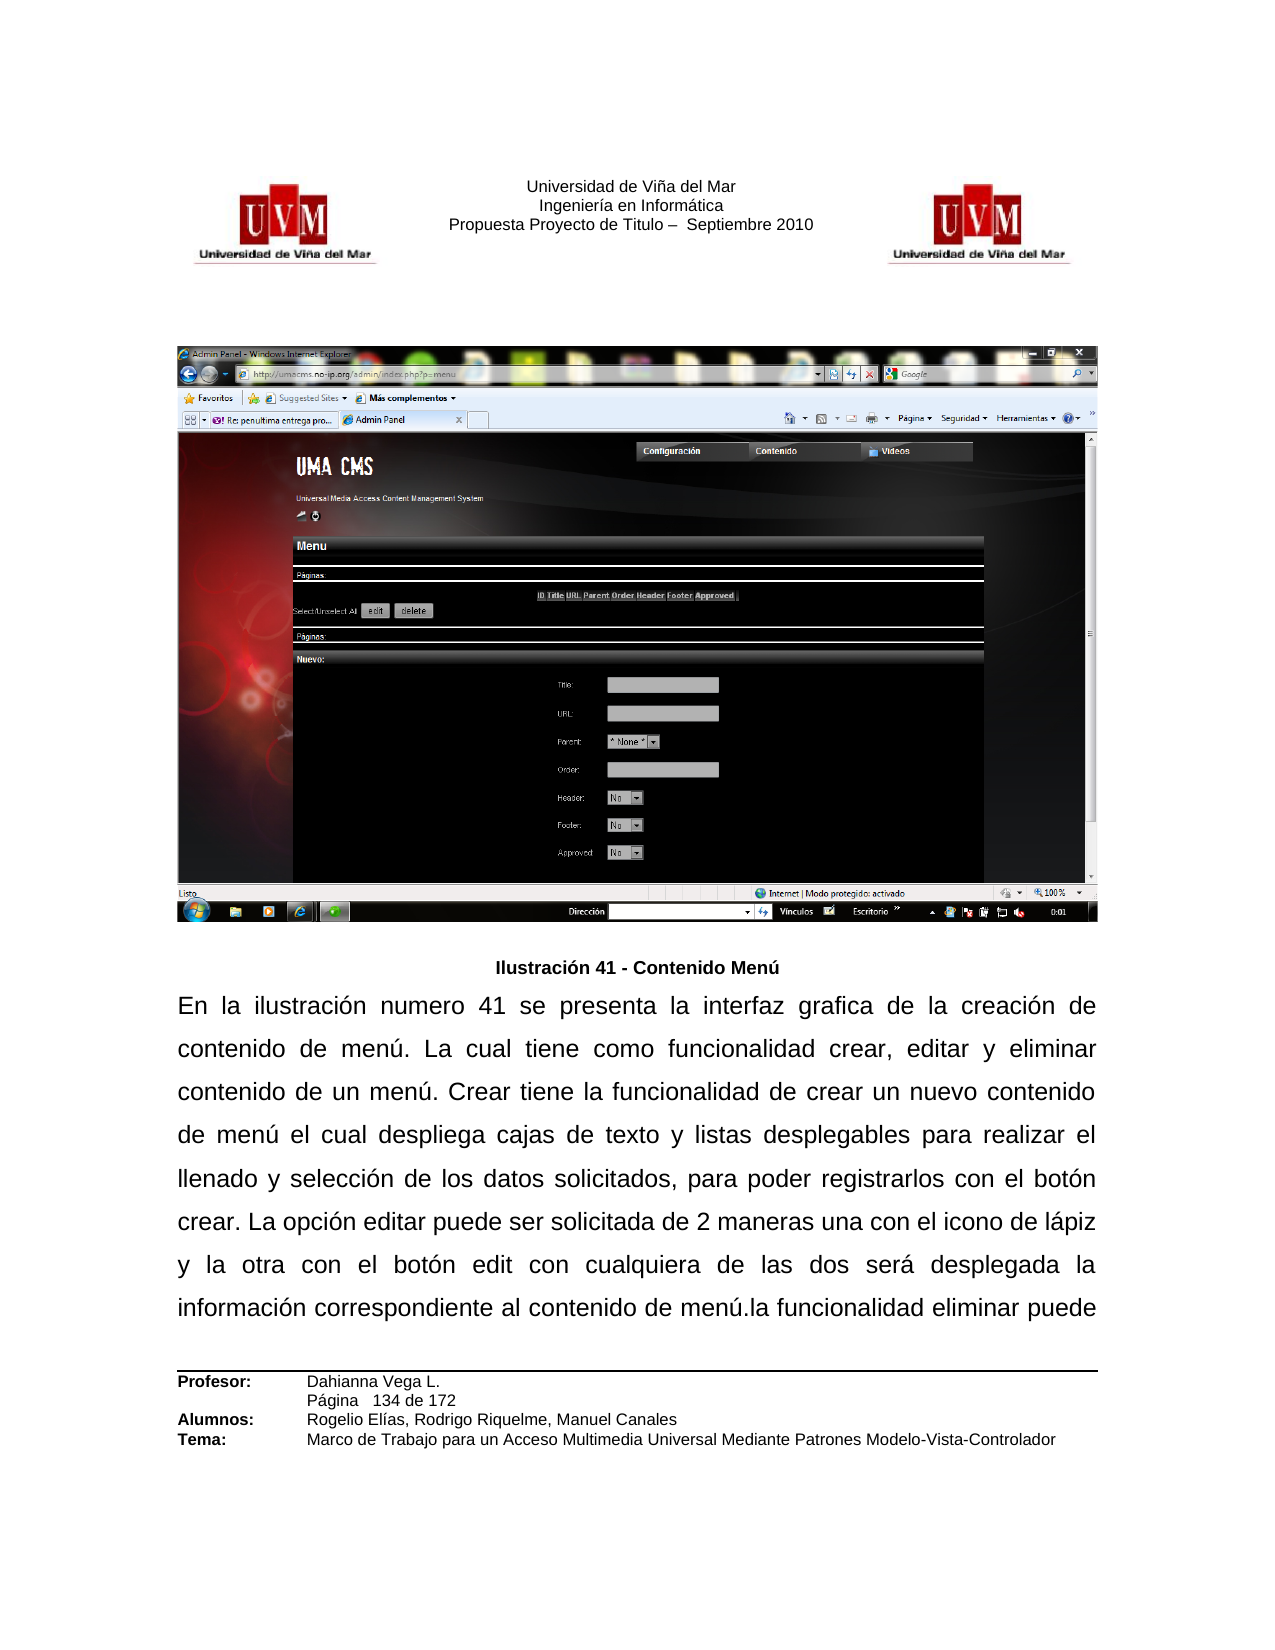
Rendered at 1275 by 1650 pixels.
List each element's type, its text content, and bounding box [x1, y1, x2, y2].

picture [177, 346, 1098, 922]
text Ilustración 41 - Contenido Menú [177, 957, 1098, 978]
picture [871, 176, 1084, 267]
picture [177, 176, 390, 267]
